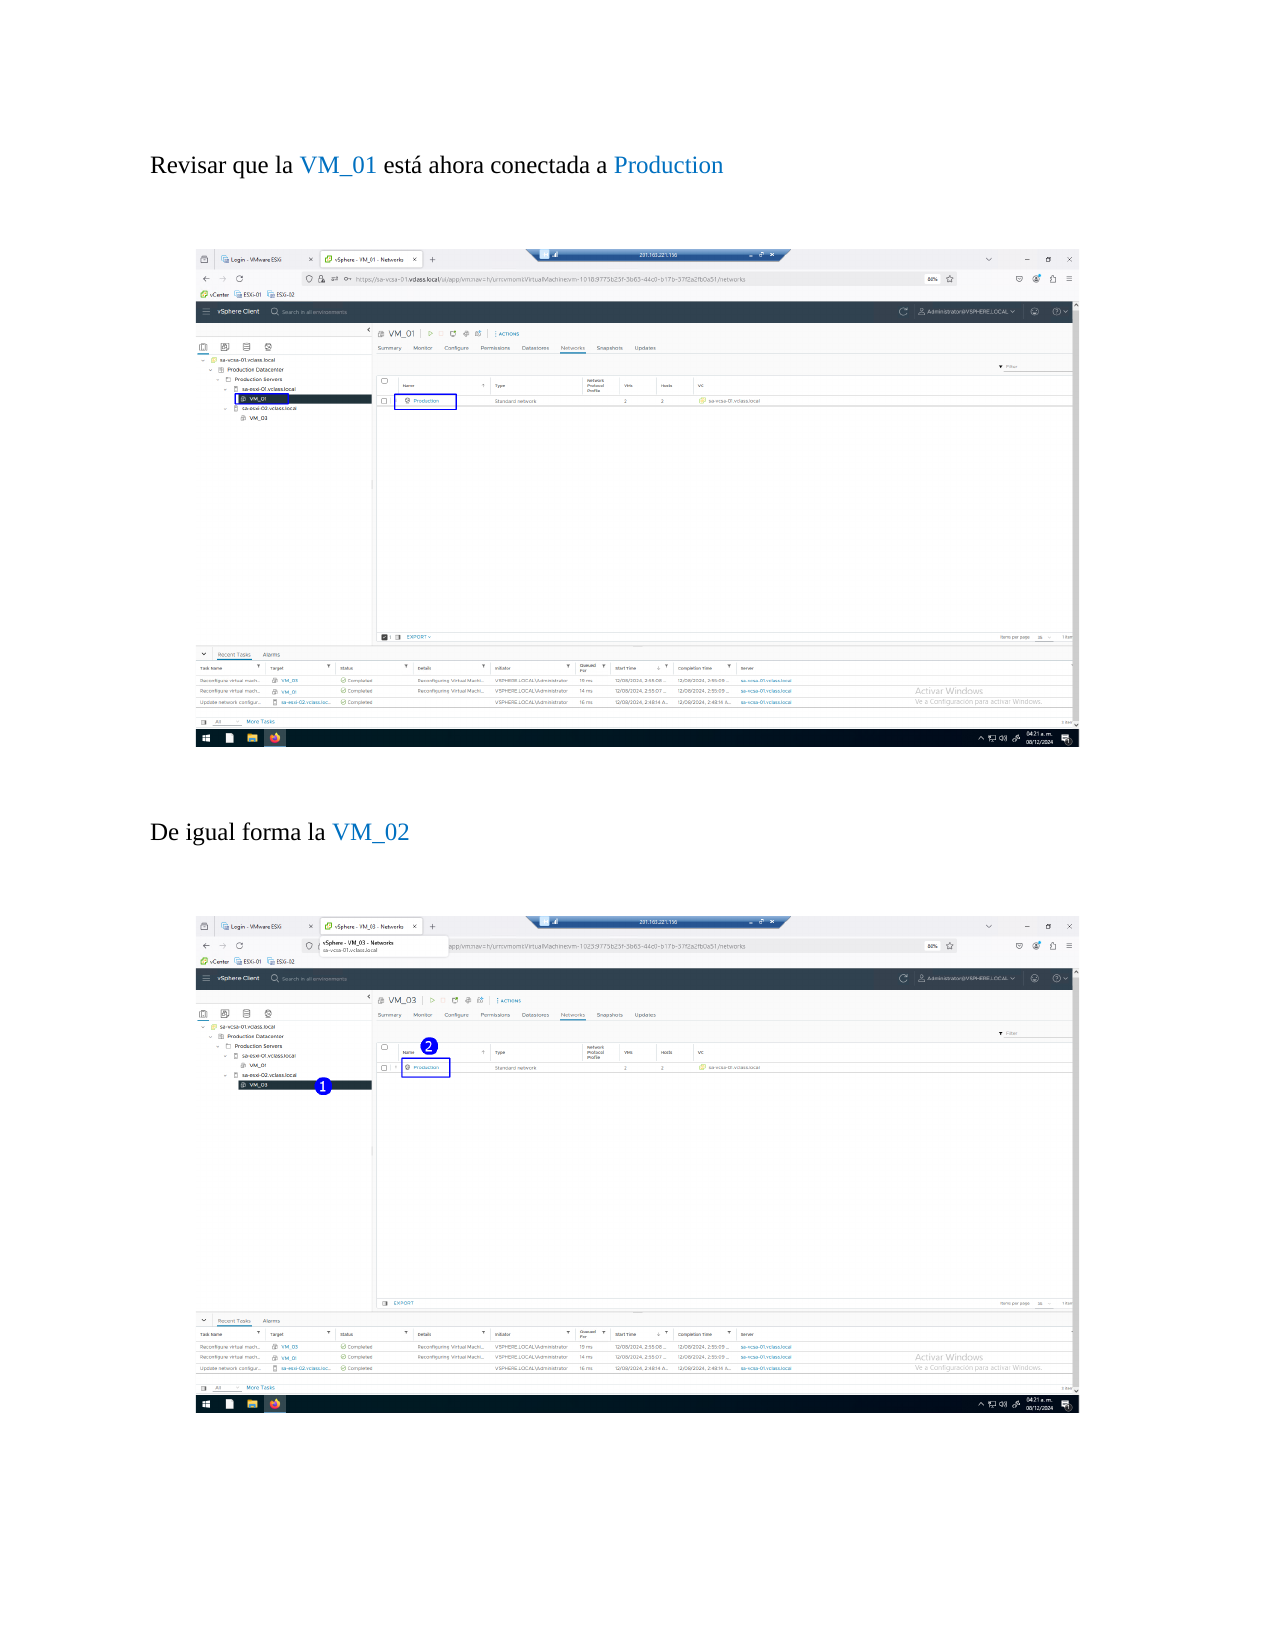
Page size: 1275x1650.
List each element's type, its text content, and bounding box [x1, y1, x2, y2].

picture [195, 249, 1080, 747]
picture [195, 916, 1080, 1413]
text De igual forma la VM_02 [150, 817, 1125, 846]
text Revisar que la VM_01 está ahora conectada a Production [150, 150, 1125, 179]
